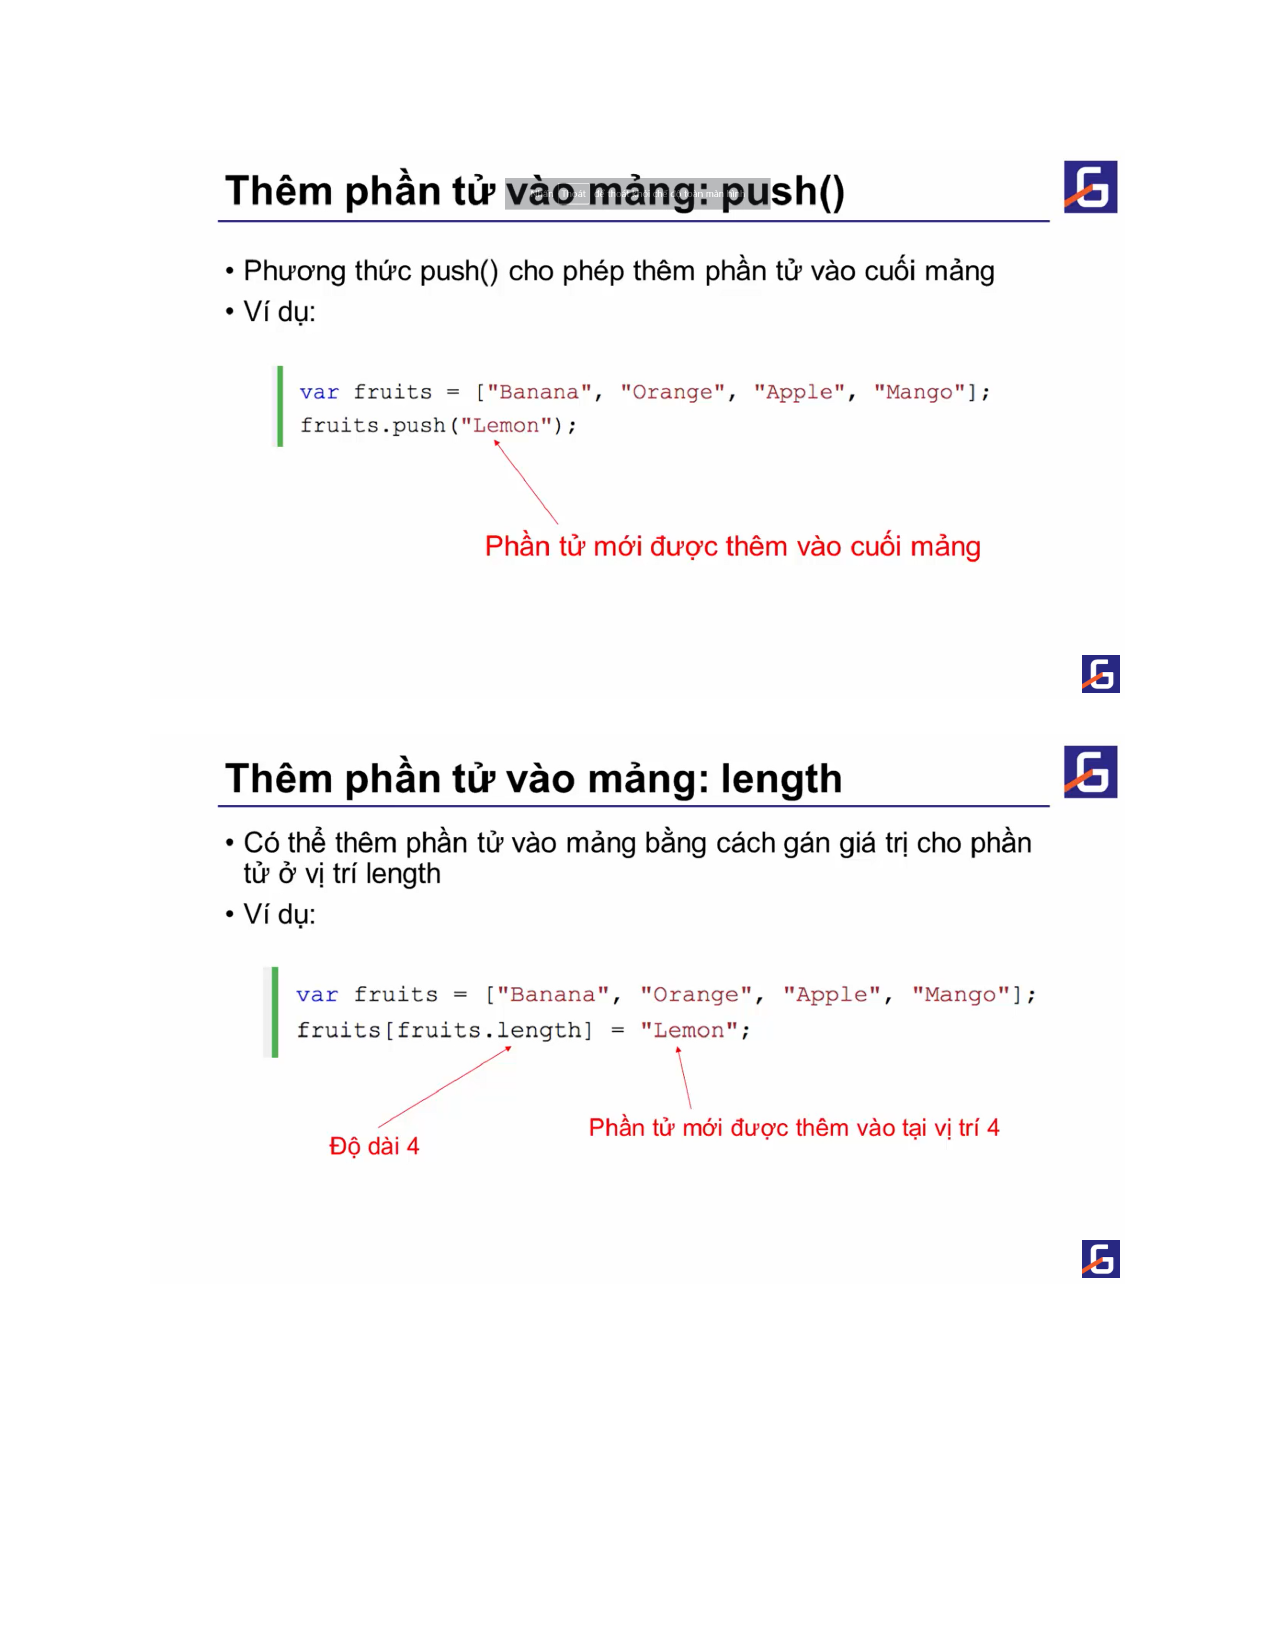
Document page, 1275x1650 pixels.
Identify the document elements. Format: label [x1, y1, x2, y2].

picture [150, 150, 1125, 699]
picture [150, 734, 1125, 1284]
